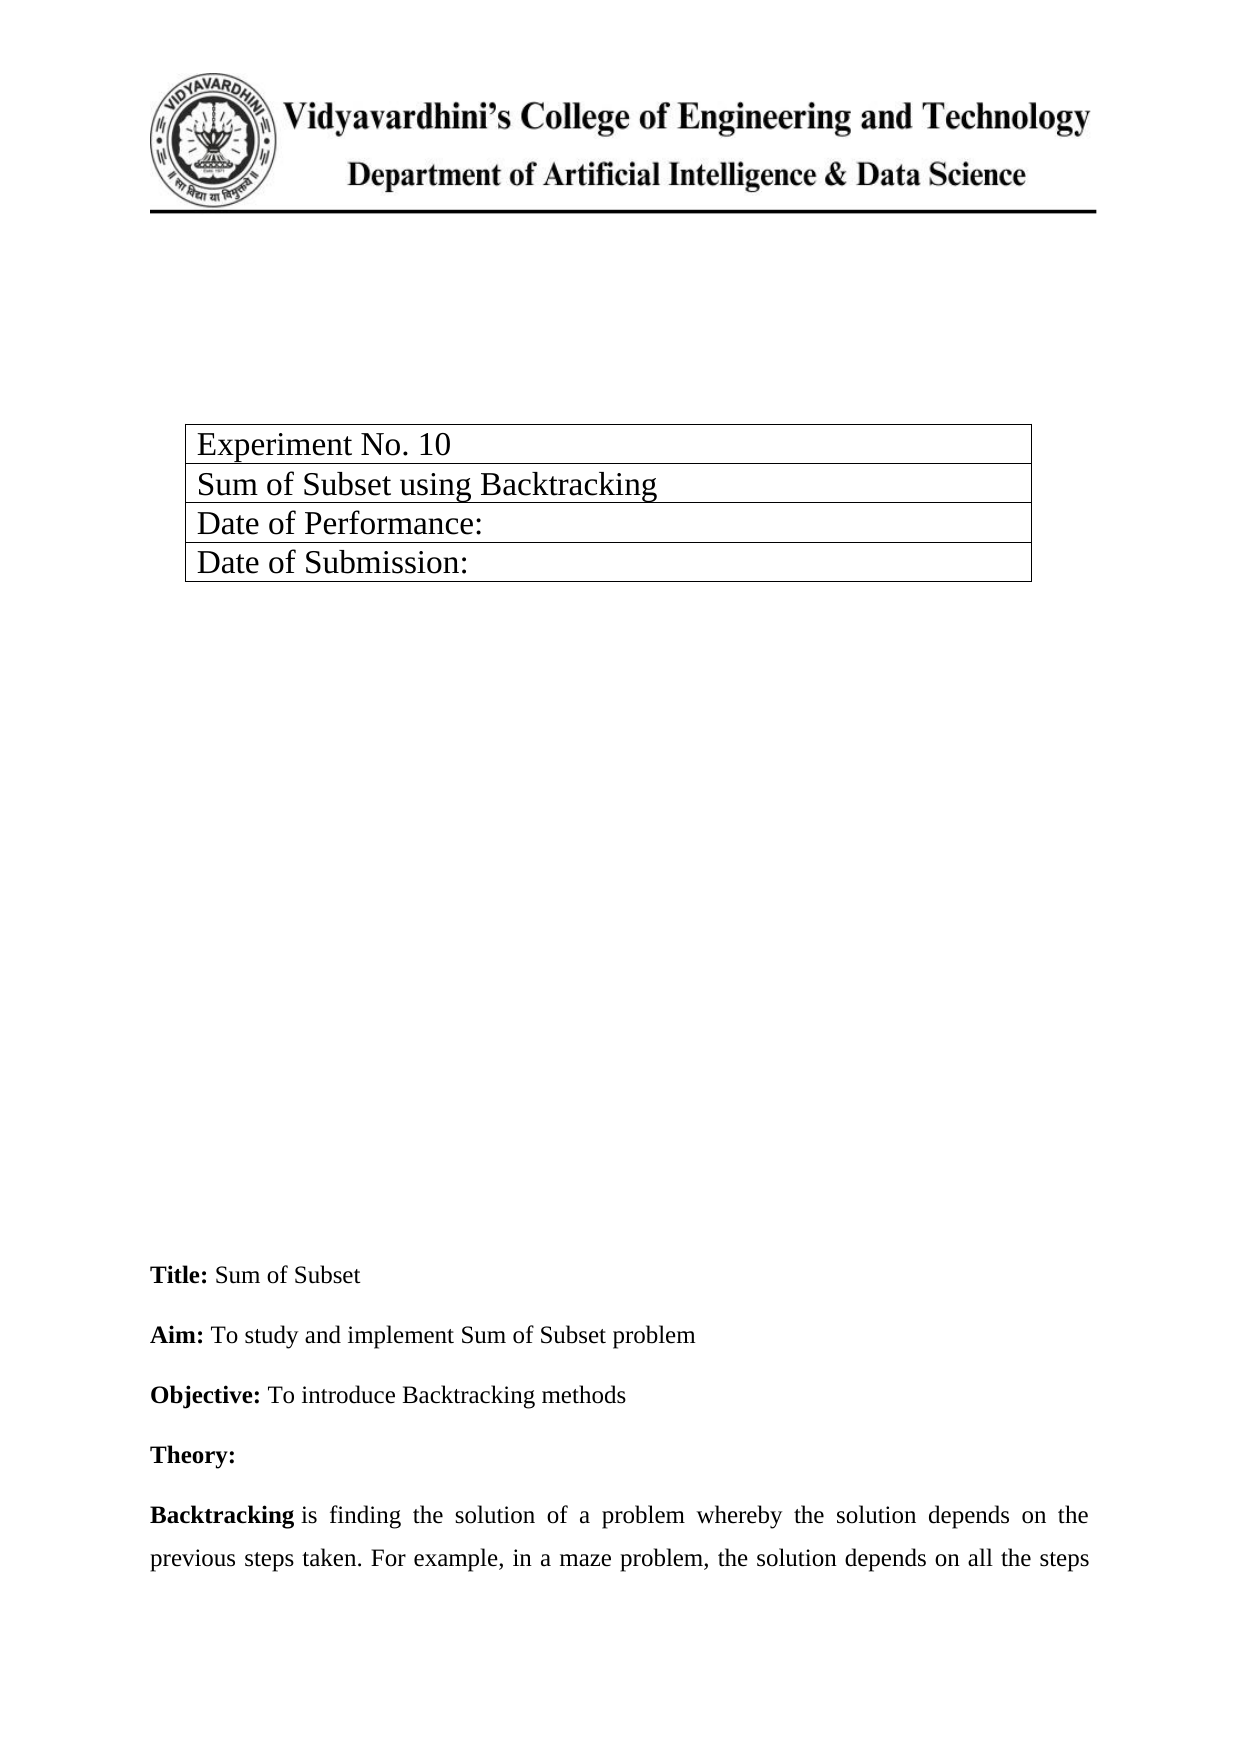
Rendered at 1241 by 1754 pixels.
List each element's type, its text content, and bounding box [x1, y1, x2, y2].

text Objective: To introduce Backtracking methods [150, 1380, 1090, 1409]
table_cell Date of Submission: [186, 543, 1031, 581]
text Theory: [150, 1440, 1090, 1469]
table_header Experiment No. 10 [186, 425, 1031, 463]
text Title: Sum of Subset [150, 1261, 1090, 1289]
table_cell Sum of Subset using Backtracking [186, 464, 1031, 502]
picture [150, 73, 1097, 217]
text Aim: To study and implement Sum of Subset problem [150, 1320, 1090, 1349]
table_cell Date of Performance: [186, 503, 1031, 542]
